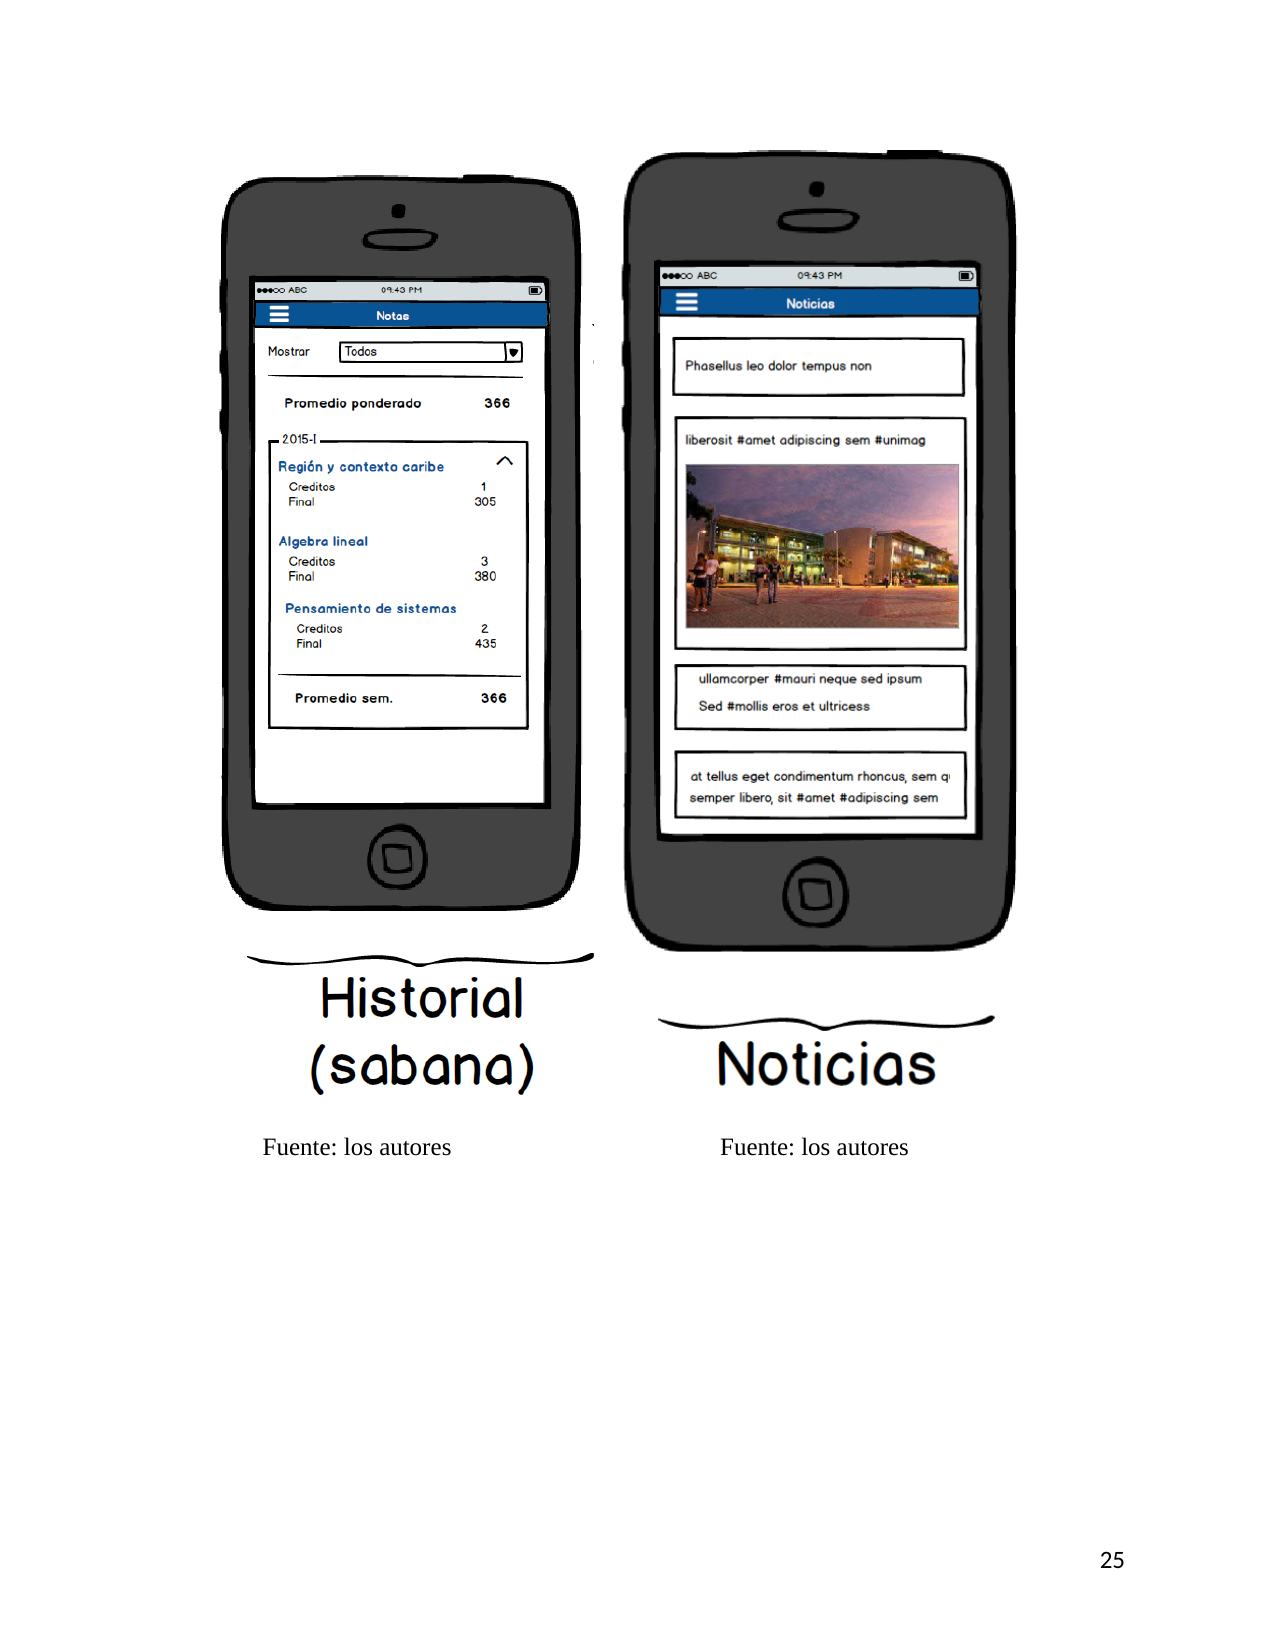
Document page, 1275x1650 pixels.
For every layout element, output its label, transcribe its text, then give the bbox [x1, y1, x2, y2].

text Fuente: los autores Fuente: los autores [150, 1132, 1125, 1161]
picture [202, 150, 1073, 1104]
